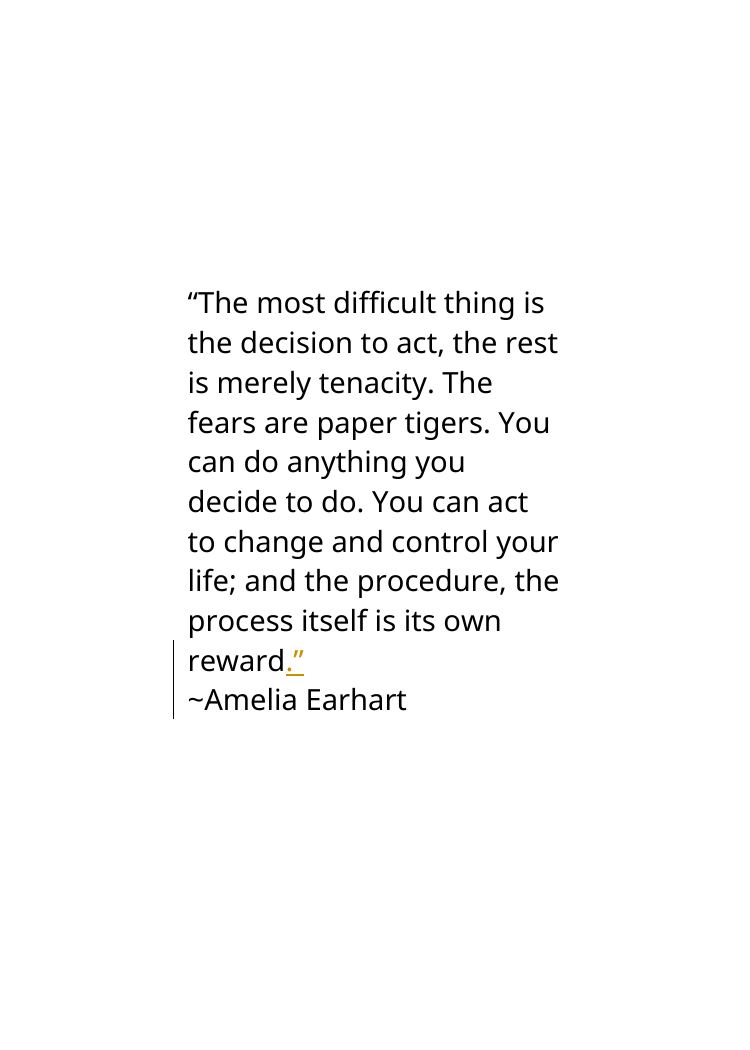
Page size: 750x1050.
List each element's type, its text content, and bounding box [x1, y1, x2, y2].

text ~Amelia Earhart [187, 680, 562, 719]
text “The most difficult thing is the decision to act, the rest is merely tenacity. The fears are paper tigers. You can do anything you decide to do. You can act to change and control your life; and the procedure, the process itself is its own reward [187, 283, 562, 680]
